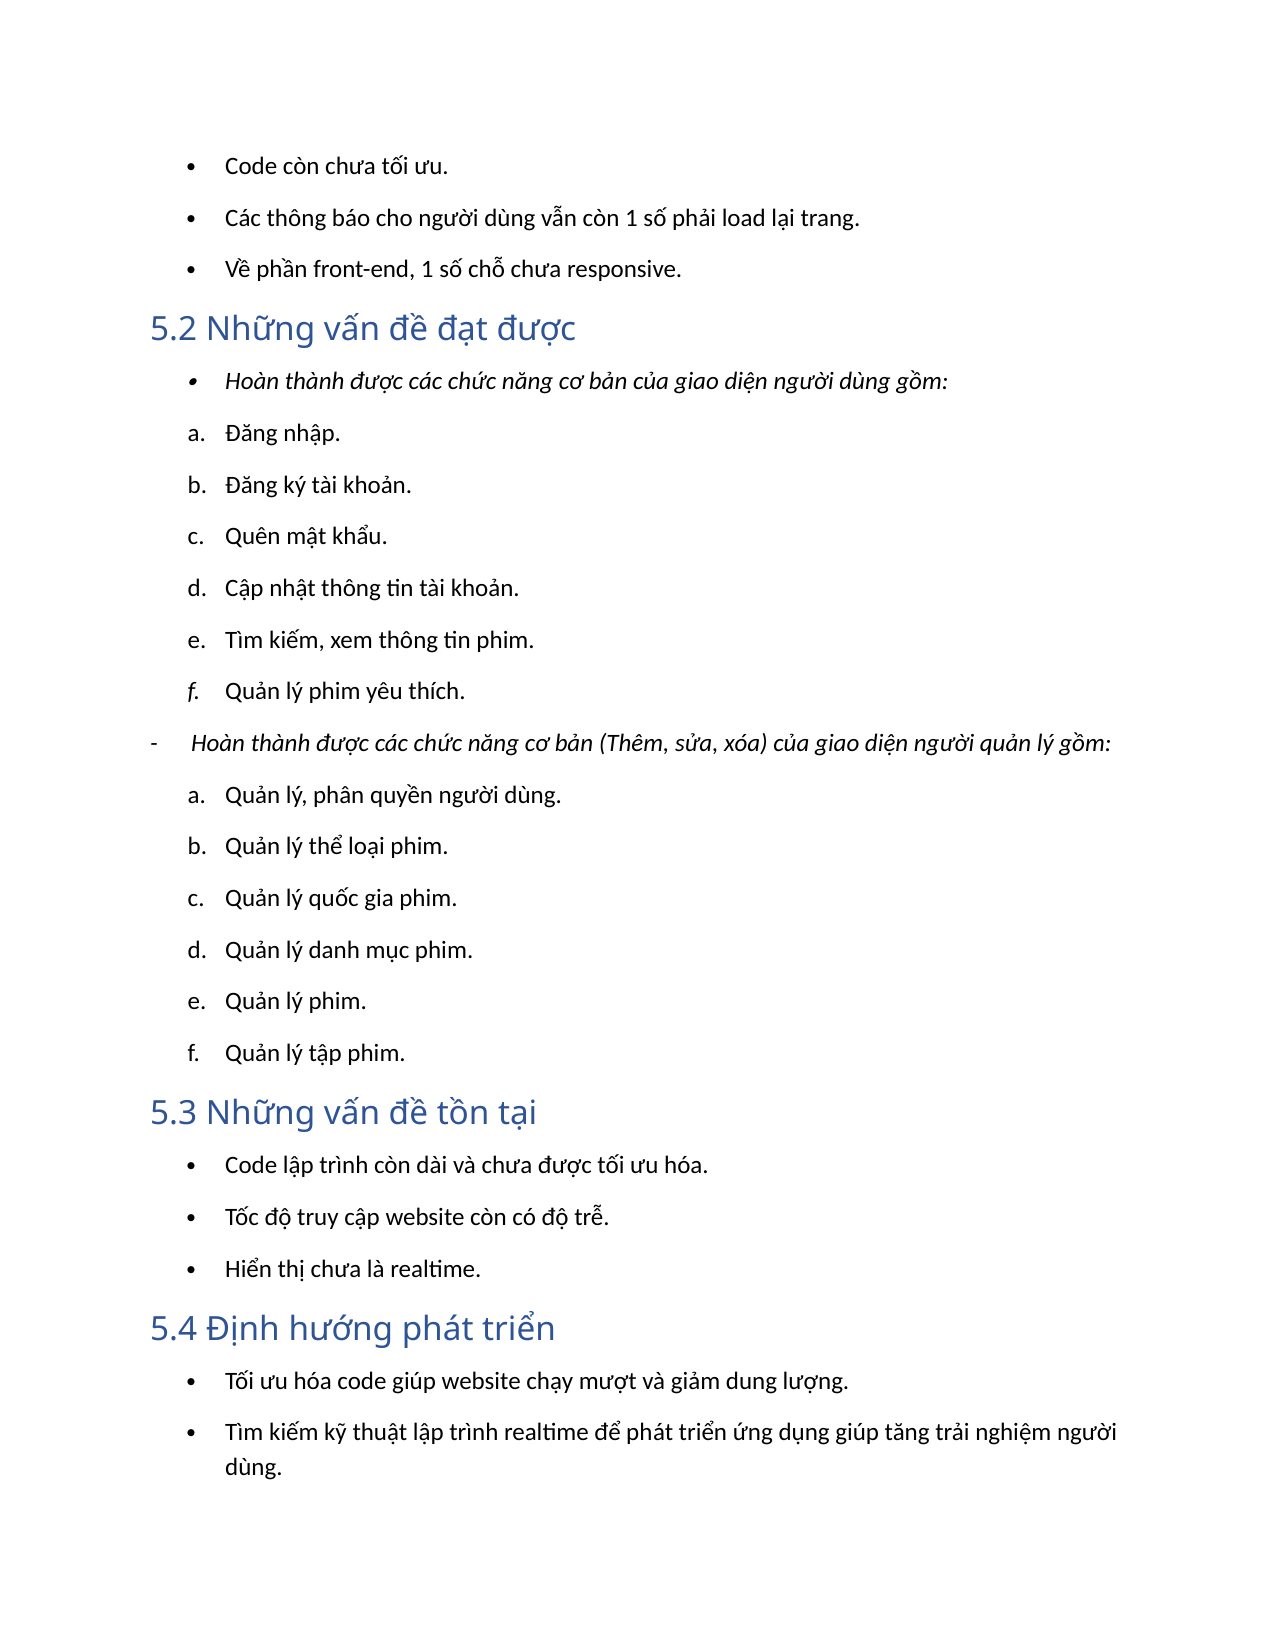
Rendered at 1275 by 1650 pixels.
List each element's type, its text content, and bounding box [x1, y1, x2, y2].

list Code còn chưa tối ưu. [187, 150, 1125, 181]
text - Hoàn thành được các chức năng cơ bản (Thêm, sửa, xóa) của giao diện người quản lý gồm: [150, 727, 1125, 758]
subtitle 5.3 Những vấn đề tồn tại [150, 1089, 1125, 1134]
list Code lập trình còn dài và chưa được tối ưu hóa. [187, 1149, 1125, 1180]
list Hoàn thành được các chức năng cơ bản của giao diện người dùng gồm: [187, 366, 1125, 396]
list Tìm kiếm, xem thông tin phim. [187, 624, 1125, 654]
list Các thông báo cho người dùng vẫn còn 1 số phải load lại trang. [187, 202, 1125, 232]
list Quản lý thể loại phim. [187, 831, 1125, 861]
list Về phần front-end, 1 số chỗ chưa responsive. [187, 253, 1125, 284]
list Quản lý phim yêu thích. [187, 676, 1125, 706]
subtitle 5.4 Định hướng phát triển [150, 1304, 1125, 1350]
list Quên mật khẩu. [187, 521, 1125, 551]
list Đăng nhập. [187, 417, 1125, 448]
subtitle 5.2 Những vấn đề đạt được [150, 305, 1125, 350]
list Đăng ký tài khoản. [187, 469, 1125, 499]
list Tối ưu hóa code giúp website chạy mượt và giảm dung lượng. [187, 1365, 1125, 1395]
list Cập nhật thông tin tài khoản. [187, 572, 1125, 603]
list Quản lý danh mục phim. [187, 934, 1125, 964]
list Quản lý phim. [187, 986, 1125, 1016]
list Tìm kiếm kỹ thuật lập trình realtime để phát triển ứng dụng giúp tăng trải nghiệm người dùng. [187, 1417, 1125, 1482]
list Tốc độ truy cập website còn có độ trễ. [187, 1201, 1125, 1232]
list Quản lý tập phim. [187, 1037, 1125, 1068]
list Quản lý, phân quyền người dùng. [187, 779, 1125, 809]
list Hiển thị chưa là realtime. [187, 1253, 1125, 1283]
list Quản lý quốc gia phim. [187, 882, 1125, 913]
